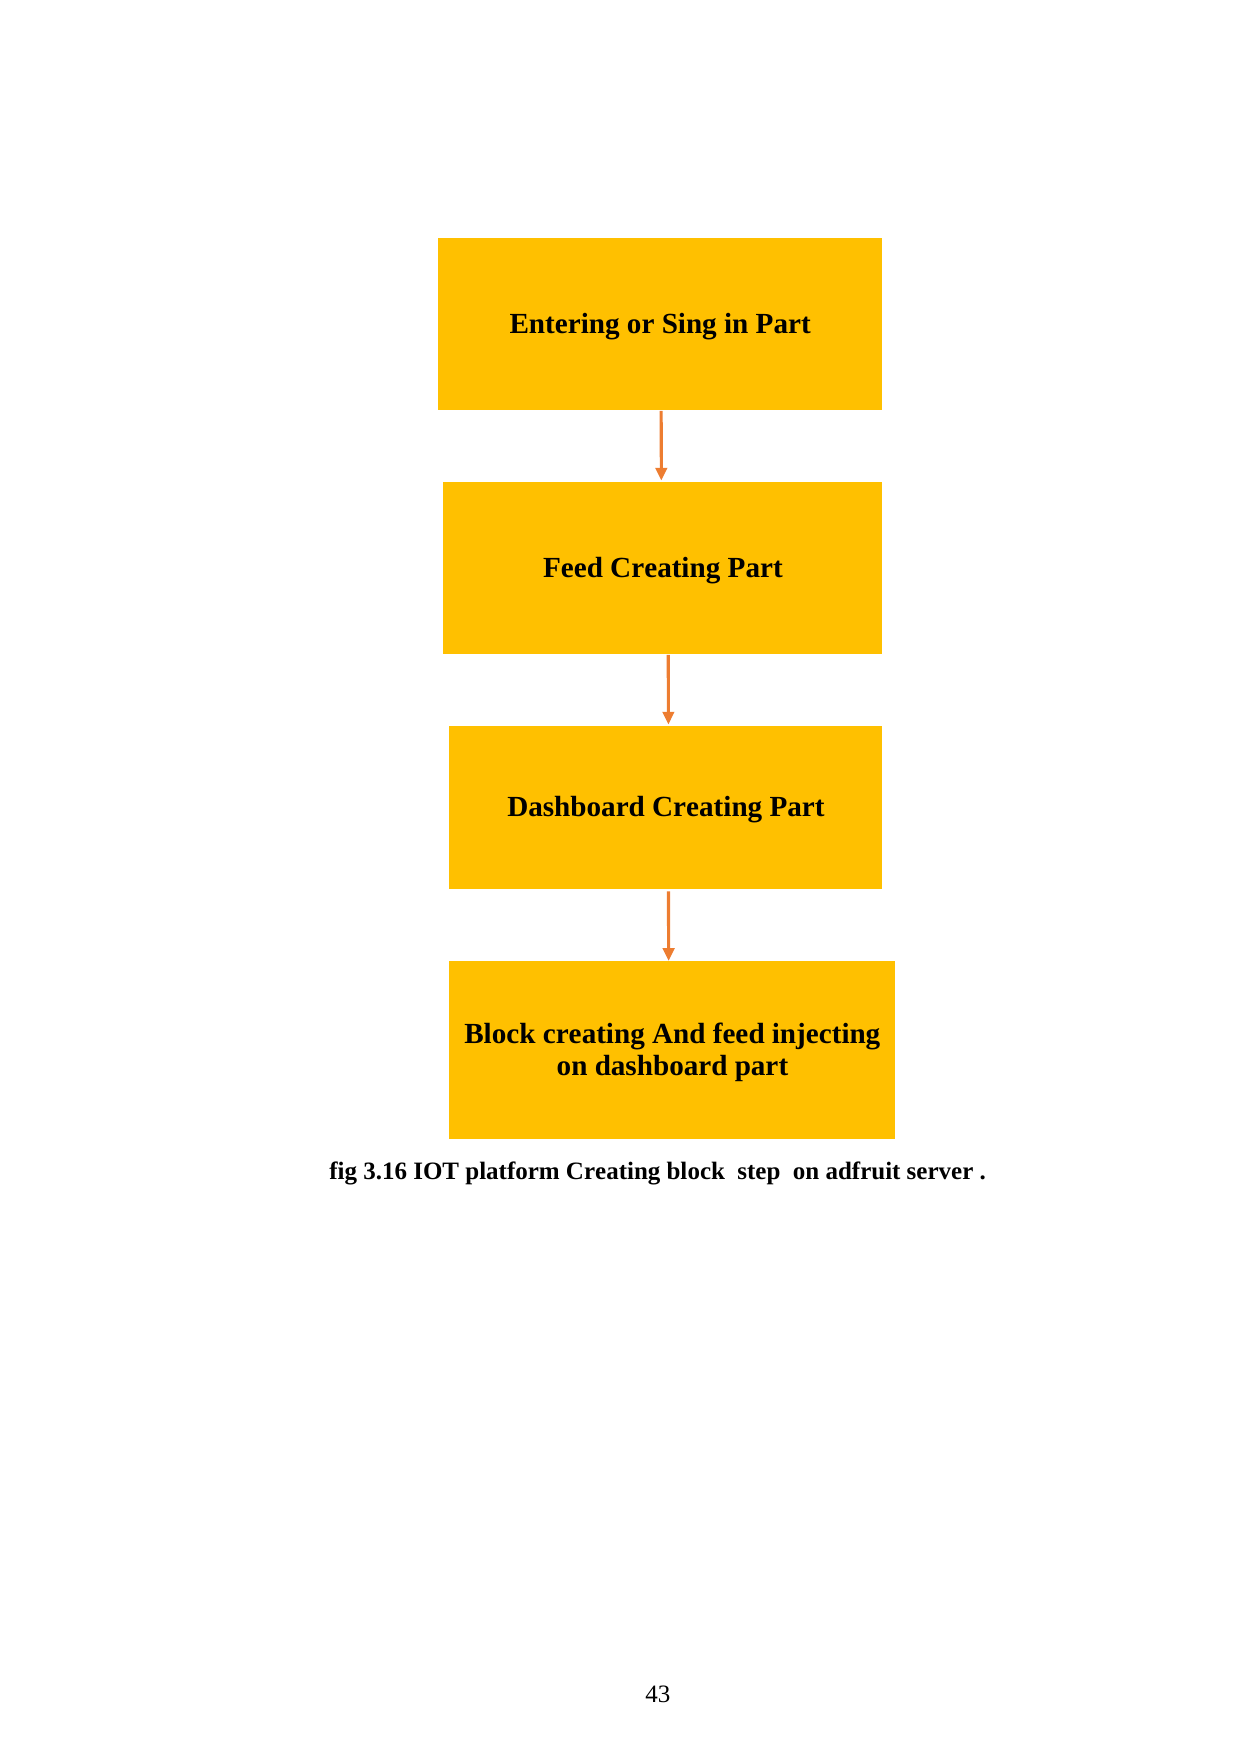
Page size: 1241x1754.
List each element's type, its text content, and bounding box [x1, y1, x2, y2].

text fig 3.16 IOT platform Creating block step on adfruit server . [225, 1156, 1090, 1185]
